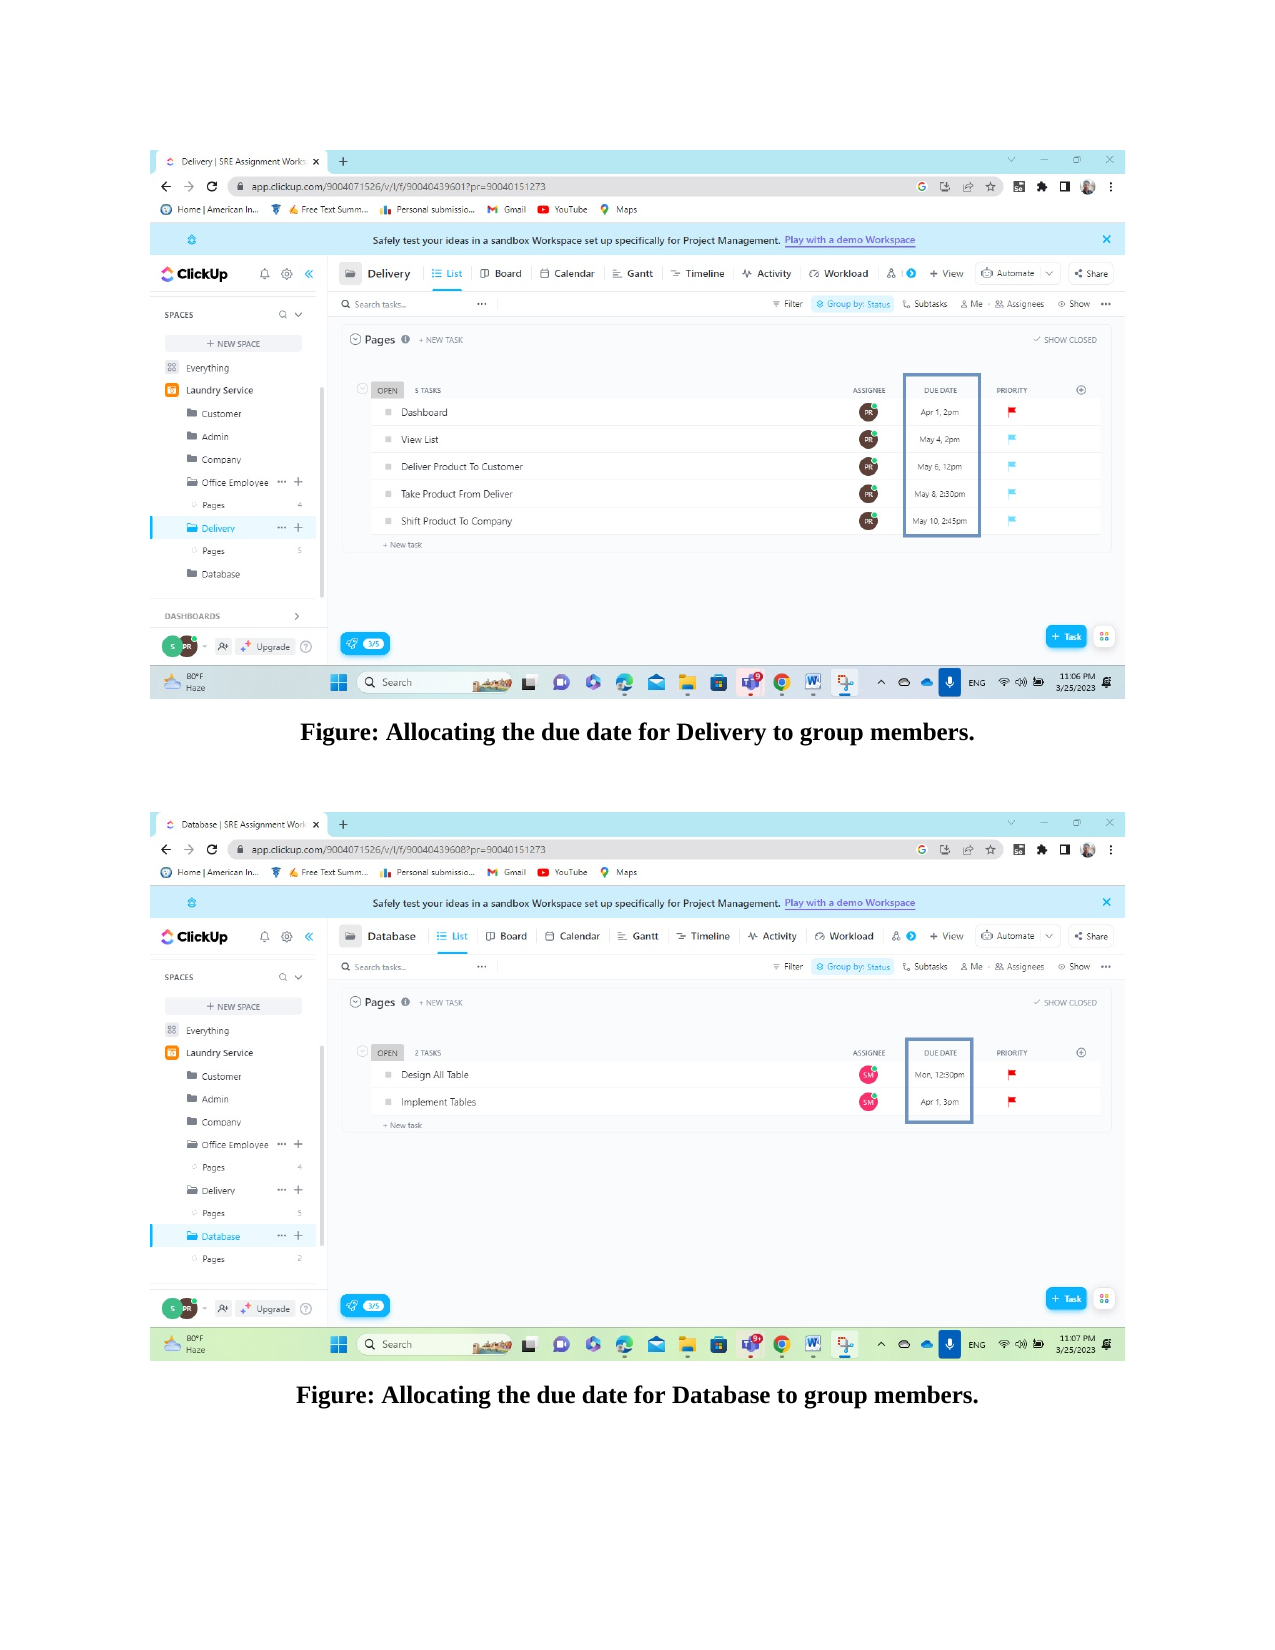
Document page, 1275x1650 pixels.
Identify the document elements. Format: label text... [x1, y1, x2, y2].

text Figure: Allocating the due date for Delivery to group members. [150, 717, 1125, 746]
picture [150, 150, 1125, 699]
picture [150, 812, 1125, 1361]
text Figure: Allocating the due date for Database to group members. [150, 1380, 1125, 1408]
